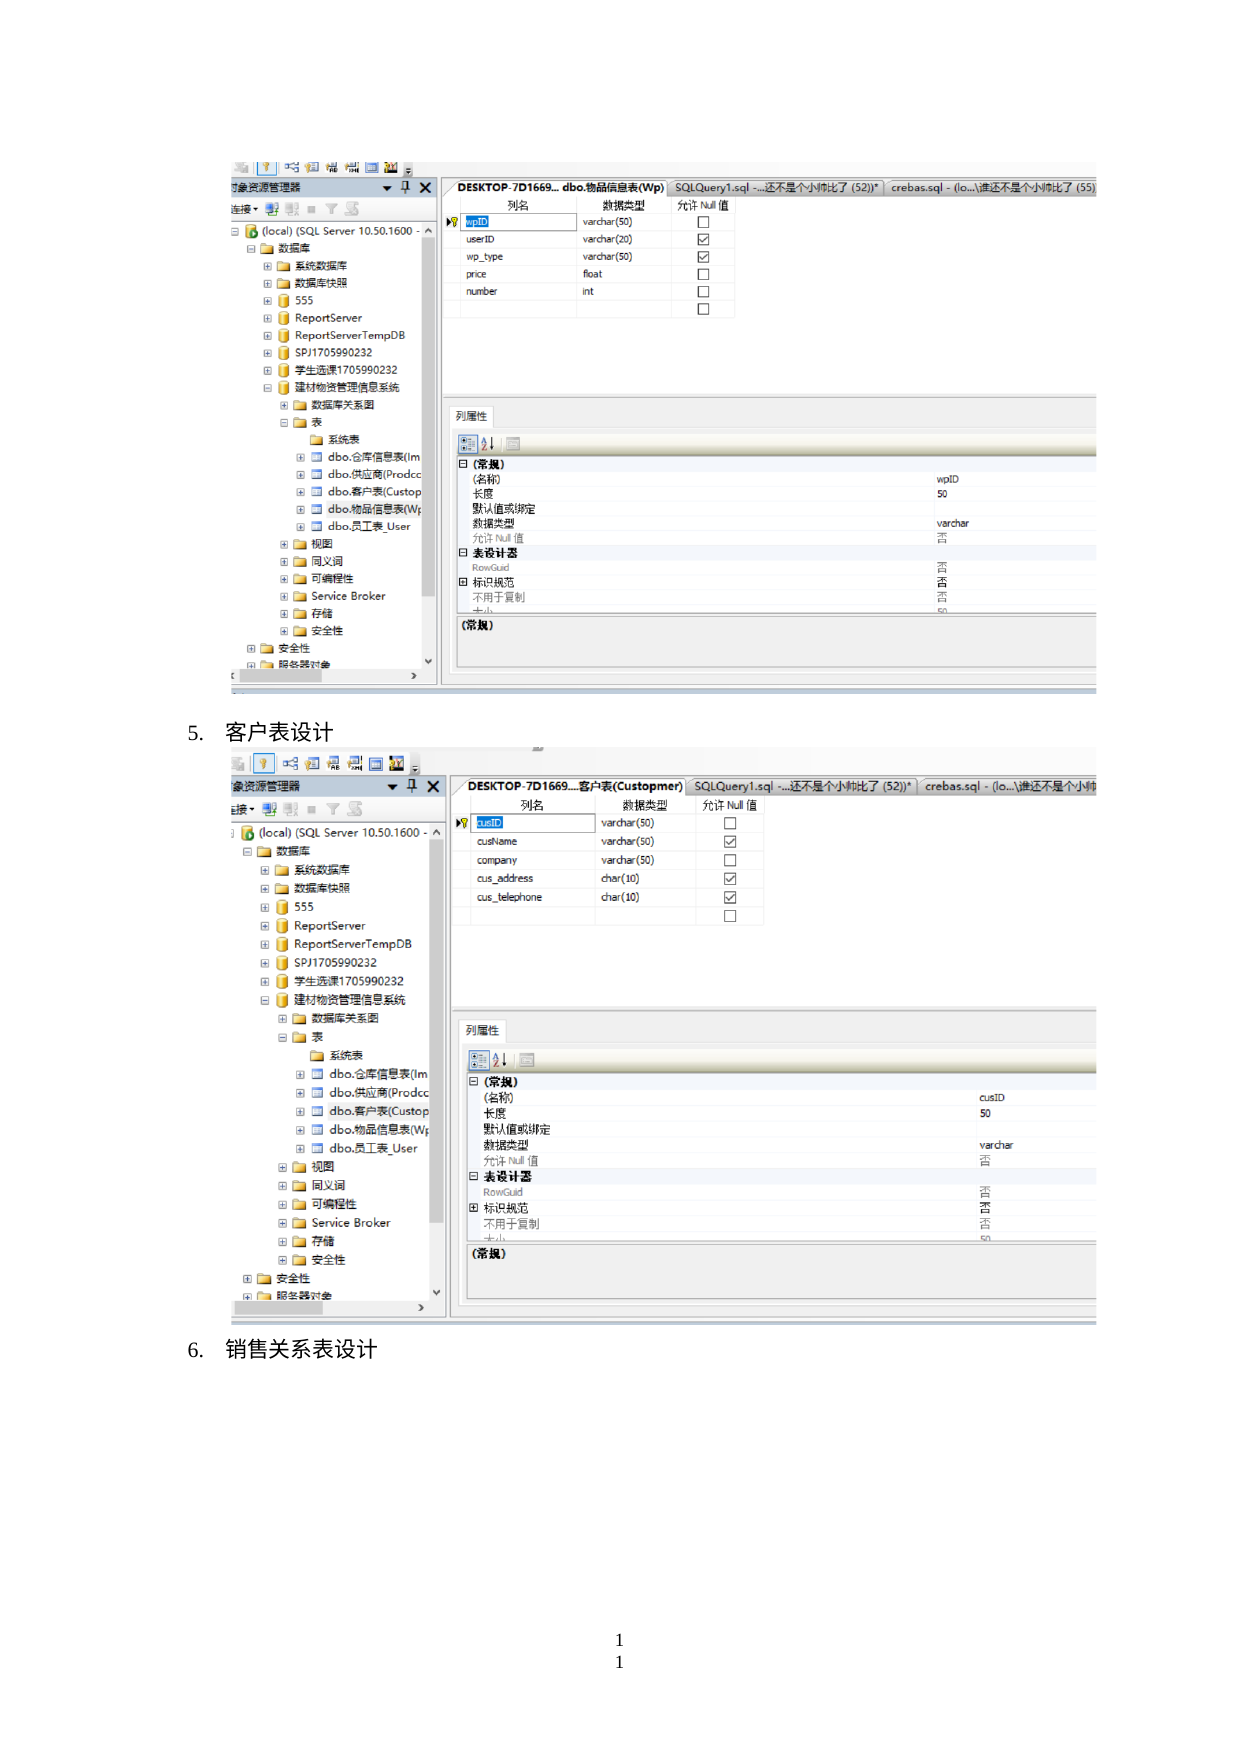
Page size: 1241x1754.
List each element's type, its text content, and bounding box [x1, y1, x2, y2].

list 销售关系表设计 [187, 1332, 1053, 1364]
picture [231, 162, 1097, 694]
picture [231, 747, 1097, 1325]
list 客户表设计 [187, 714, 1053, 747]
